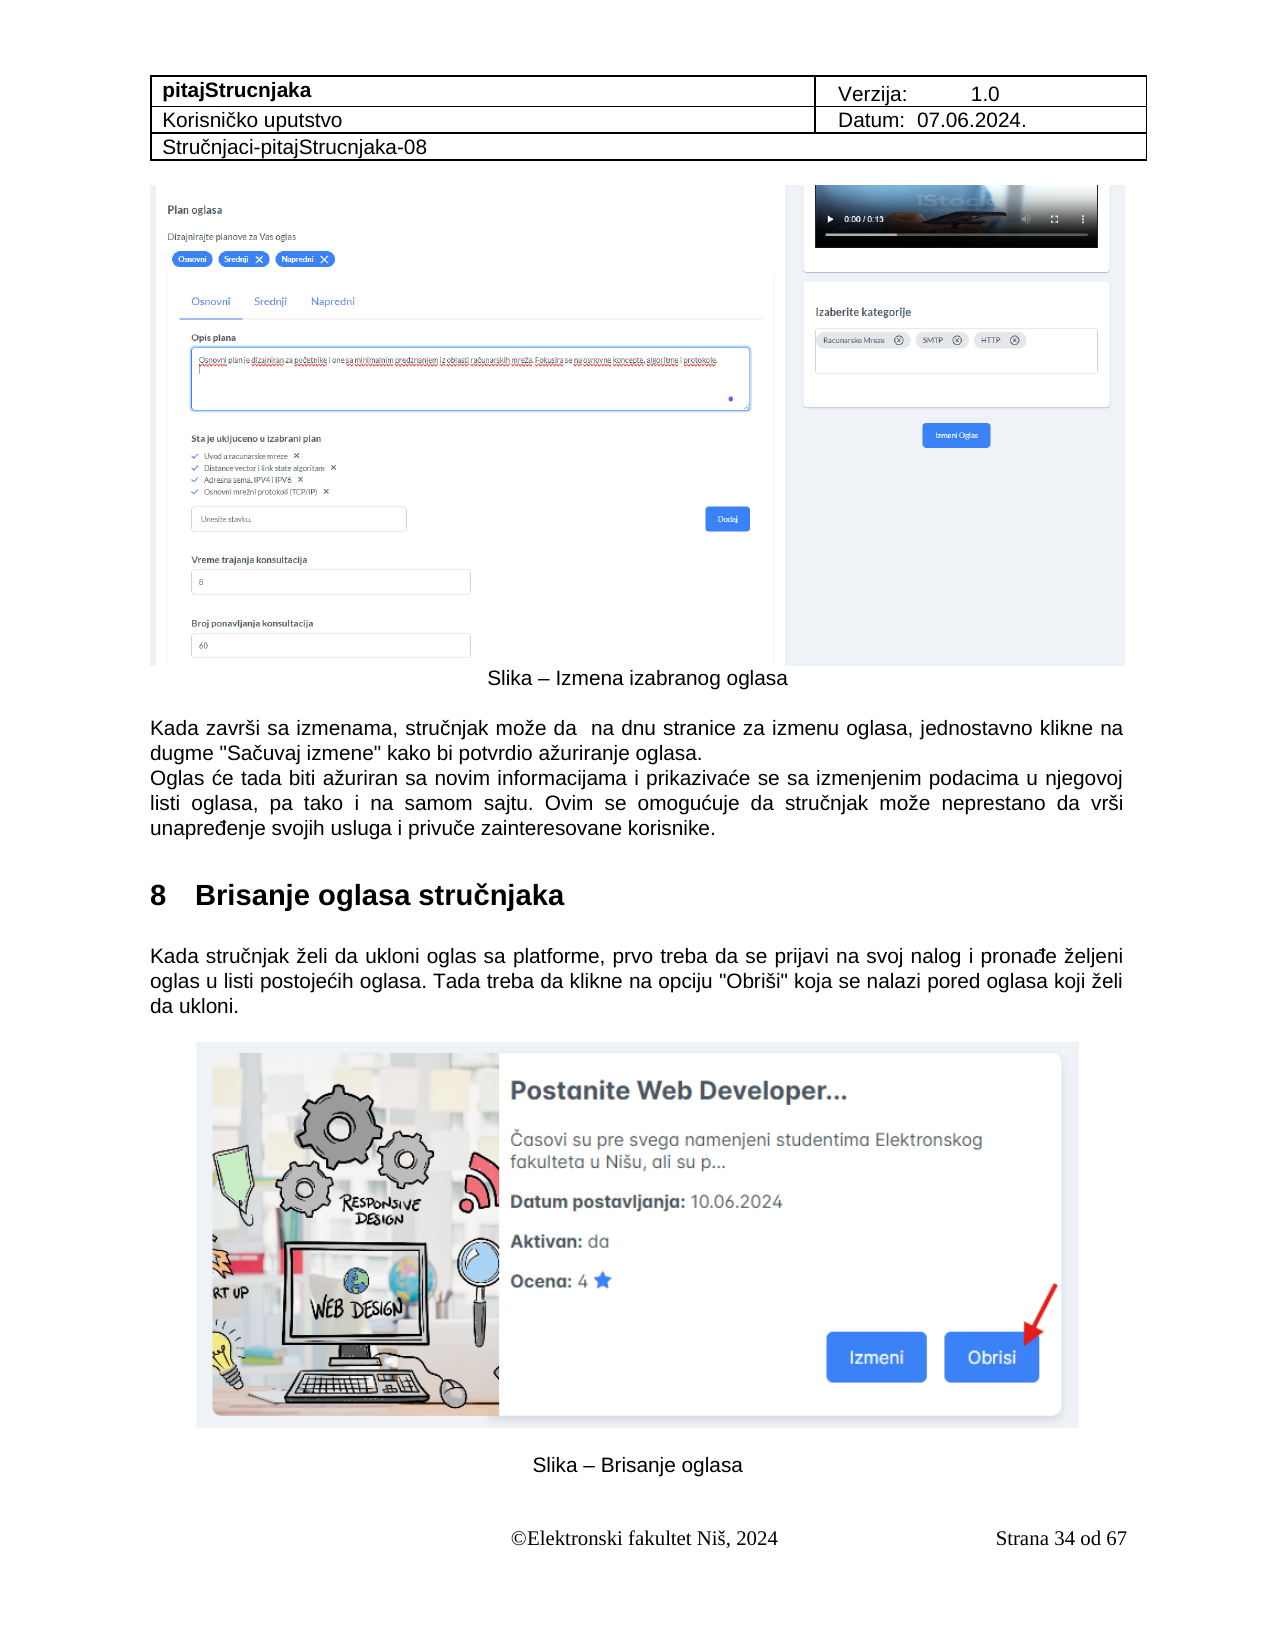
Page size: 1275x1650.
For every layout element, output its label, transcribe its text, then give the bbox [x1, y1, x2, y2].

subtitle Brisanje oglasa stručnjaka [150, 878, 1125, 911]
picture [150, 185, 1125, 666]
text Kada stručnjak želi da ukloni oglas sa platforme, prvo treba da se prijavi na svoj nalog i pronađe željeni oglas u listi postojećih oglasa. Tada treba da klikne na opciju "Obriši" koja se nalazi pored oglasa koji želi da ukloni. [150, 942, 1125, 1017]
picture [196, 1042, 1079, 1428]
text Slika – Brisanje oglasa [150, 1452, 1125, 1477]
text Slika – Izmena izabranog oglasa [150, 666, 1125, 690]
text Kada završi sa izmenama, stručnjak može da na dnu stranice za izmenu oglasa, jednostavno klikne na dugme "Sačuvaj izmene" kako bi potvrdio ažuriranje oglasa. [150, 715, 1125, 765]
text Oglas će tada biti ažuriran sa novim informacijama i prikazivaće se sa izmenjenim podacima u njegovoj listi oglasa, pa tako i na samom sajtu. Ovim se omogućuje da stručnjak može neprestano da vrši unapređenje svojih usluga i privuče zainteresovane korisnike. [150, 765, 1125, 840]
